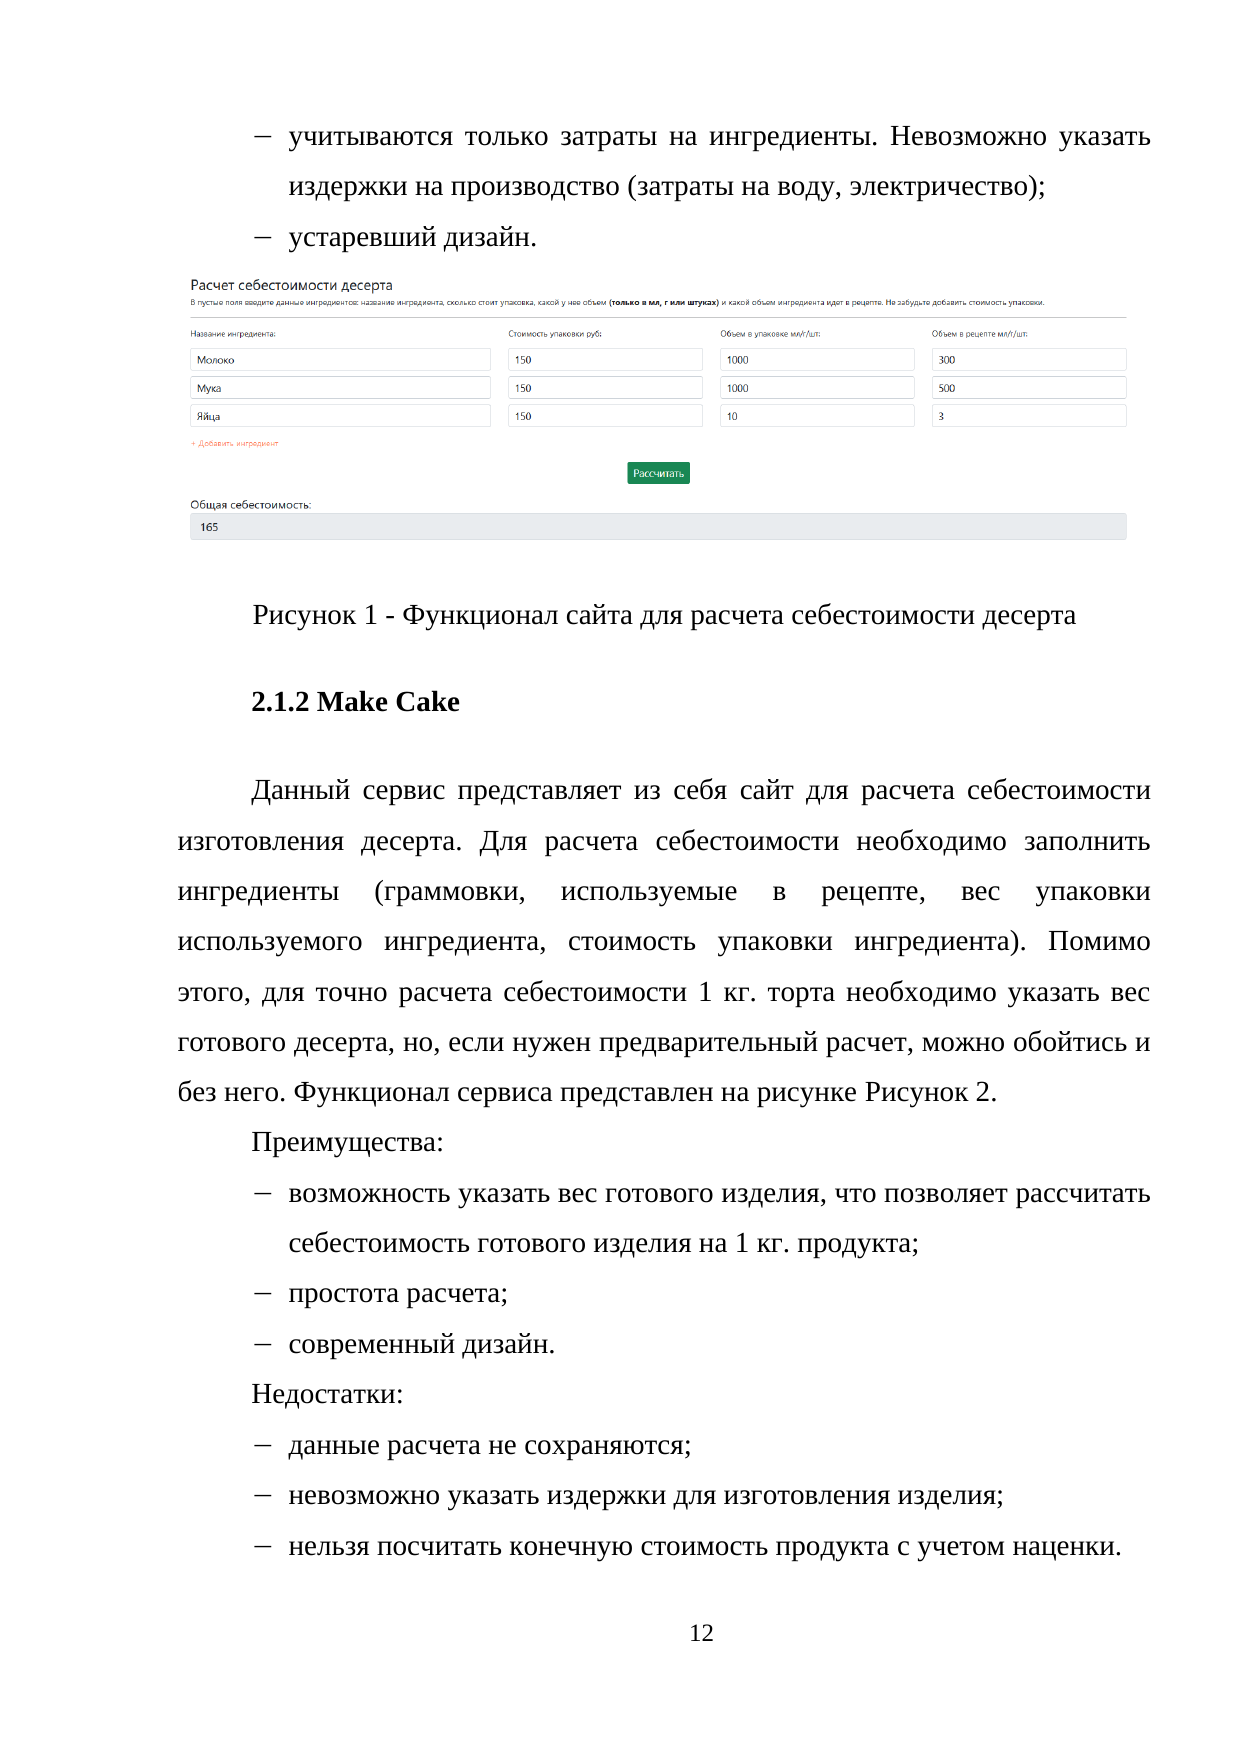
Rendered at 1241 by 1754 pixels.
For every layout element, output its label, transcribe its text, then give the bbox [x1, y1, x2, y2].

text учитываются только затраты на ингредиенты. Невозможно указать издержки на производство (затраты на воду, электричество); [251, 118, 1152, 202]
text данные расчета не сохраняются; [251, 1427, 1152, 1460]
text простота расчета; [251, 1276, 1152, 1309]
text современный дизайн. [251, 1326, 1152, 1360]
text невозможно указать издержки для изготовления изделия; [251, 1477, 1152, 1511]
text Недостатки: [177, 1376, 1152, 1410]
text возможность указать вес готового изделия, что позволяет рассчитать себестоимость готового изделия на 1 кг. продукта; [251, 1175, 1152, 1259]
text Данный сервис представляет из себя сайт для расчета себестоимости изготовления десерта. Для расчета себестоимости необходимо заполнить ингредиенты (граммовки, используемые в рецепте, вес упаковки используемого ингредиента, стоимость упаковки ингредиента). Помимо этого, для точно расчета себестоимости 1 кг. торта необходимо указать вес готового десерта, но, если нужен предварительный расчет, можно обойтись и без него. Функционал сервиса представлен на рисунке Рисунок 2. [177, 772, 1152, 1108]
subtitle Make Cake [177, 684, 1152, 718]
text нельзя посчитать конечную стоимость продукта с учетом наценки. [251, 1528, 1152, 1561]
text устаревший дизайн. [251, 219, 1152, 252]
picture [181, 269, 1147, 572]
text Преимущества: [177, 1124, 1152, 1158]
